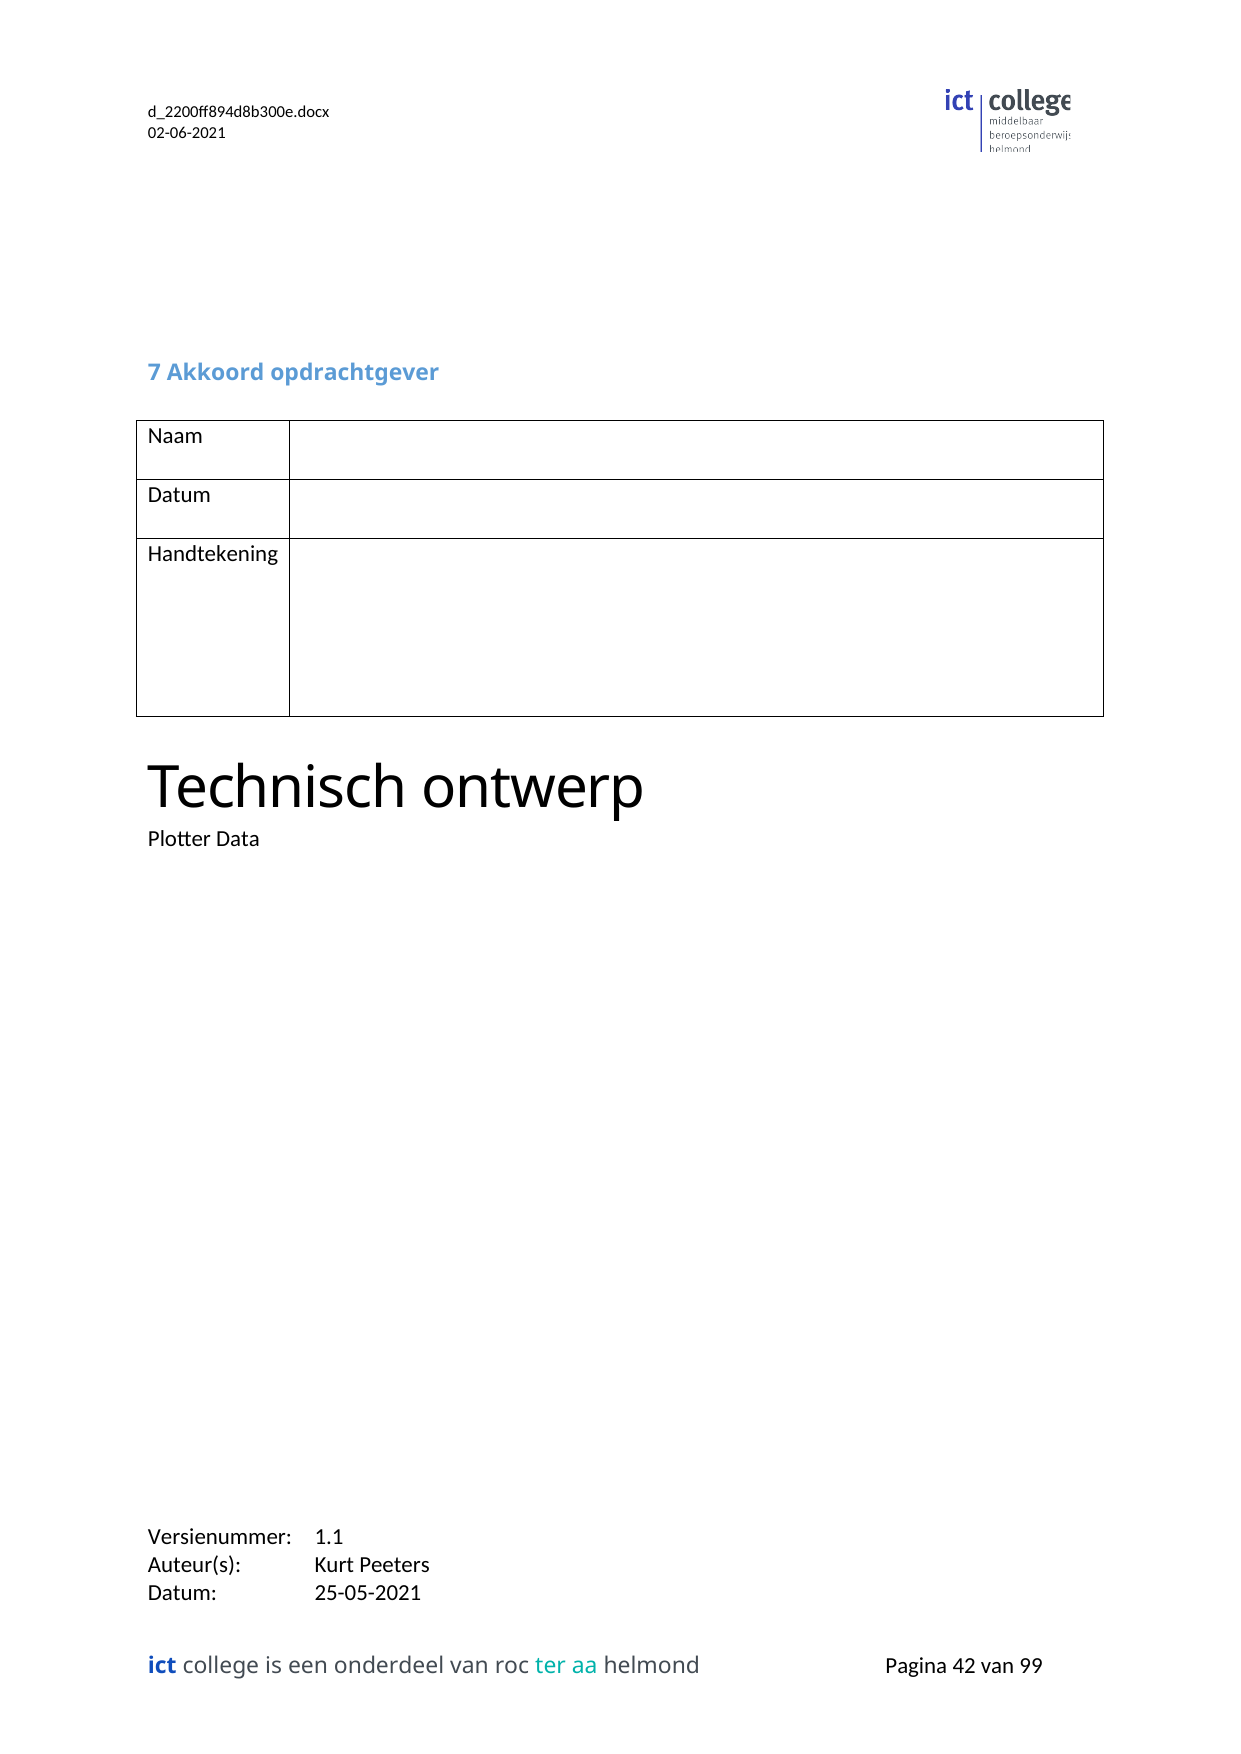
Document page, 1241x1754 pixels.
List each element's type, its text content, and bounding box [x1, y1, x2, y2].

title Technisch ontwerp [148, 744, 1093, 824]
table_cell Datum [137, 480, 289, 538]
table_header [303, 1522, 776, 1550]
table_cell Datum: [136, 1578, 303, 1606]
table_cell [303, 1550, 776, 1578]
table_header Naam [137, 421, 289, 479]
subtitle 7 Akkoord opdrachtgever [148, 356, 1093, 387]
table_cell [290, 539, 1103, 716]
table_cell [290, 480, 1103, 538]
table_header Versienummer: [136, 1522, 303, 1550]
table_cell Auteur(s): [136, 1550, 303, 1578]
table_cell Handtekening [137, 539, 289, 716]
table_header [290, 421, 1103, 479]
picture [945, 89, 1071, 152]
table_cell [303, 1578, 776, 1606]
